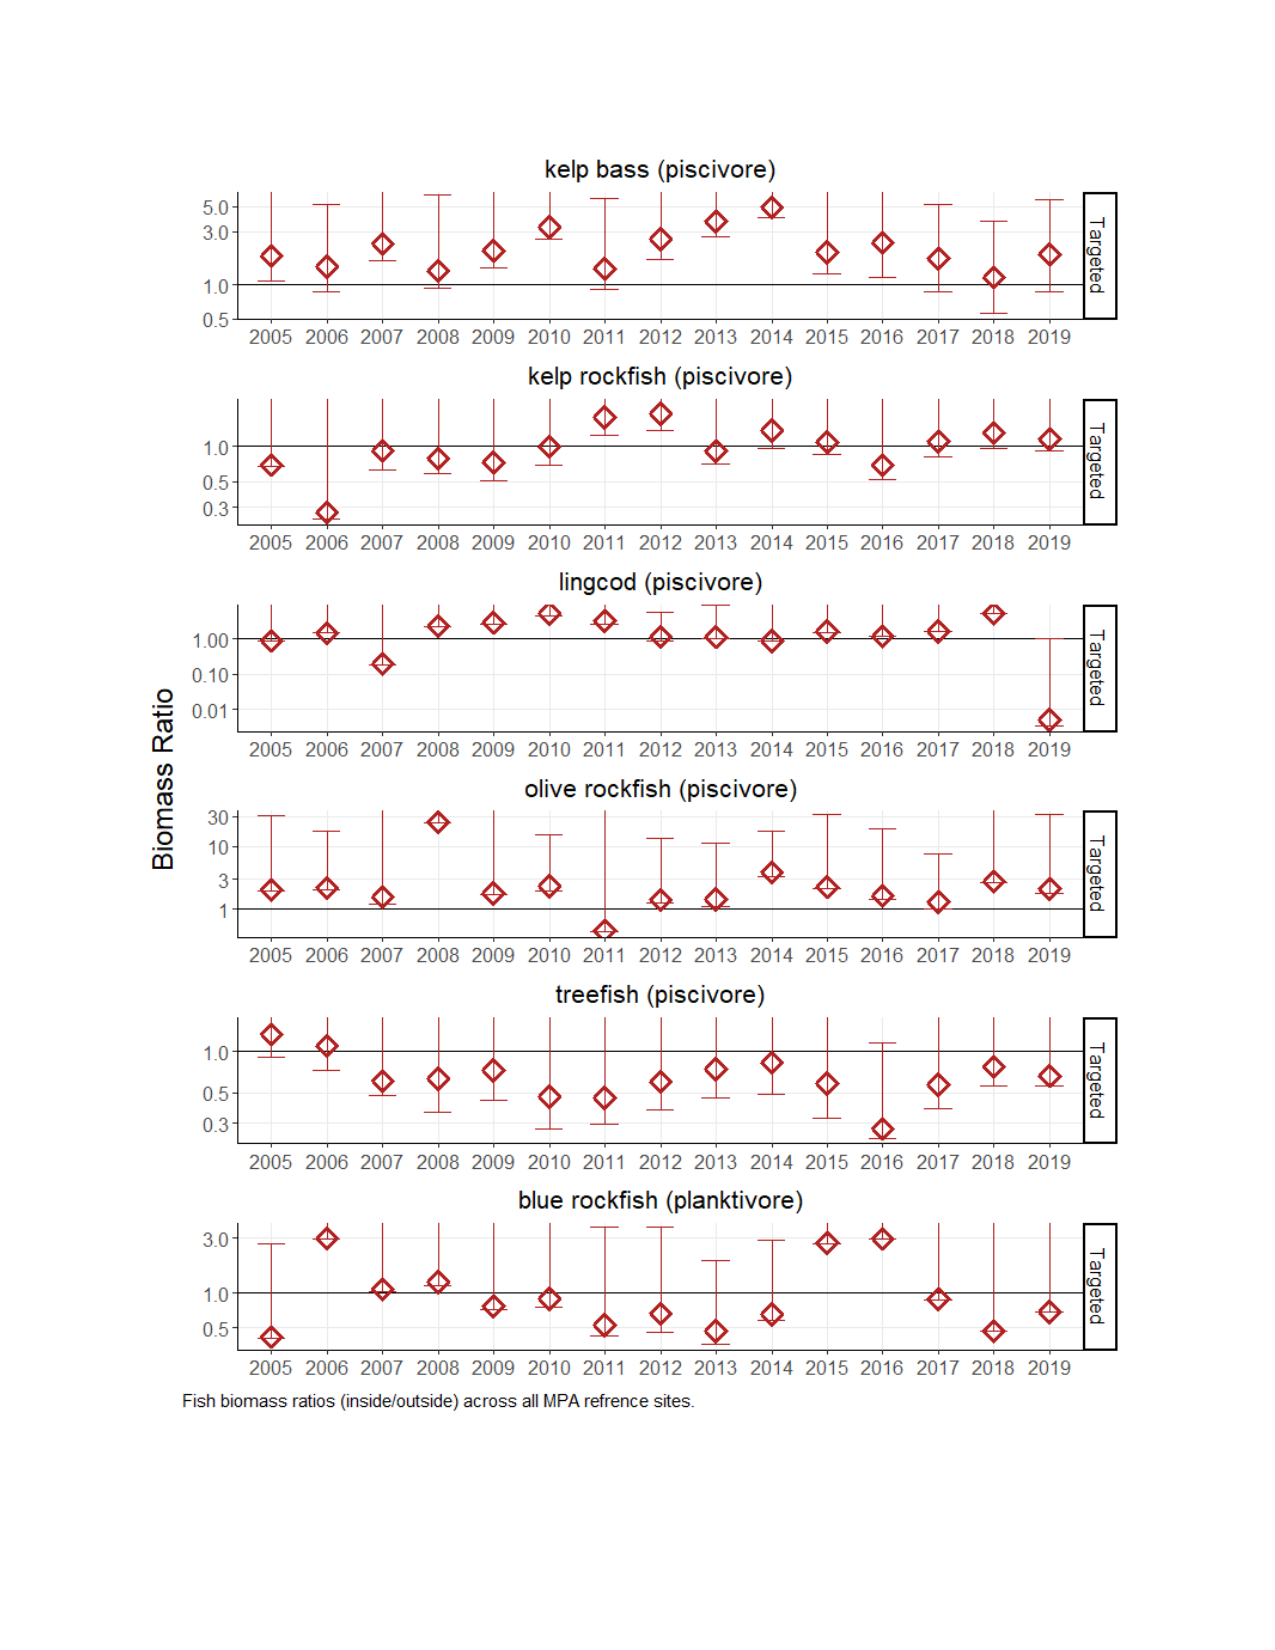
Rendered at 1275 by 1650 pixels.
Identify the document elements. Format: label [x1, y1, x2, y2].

picture [150, 150, 1125, 1412]
